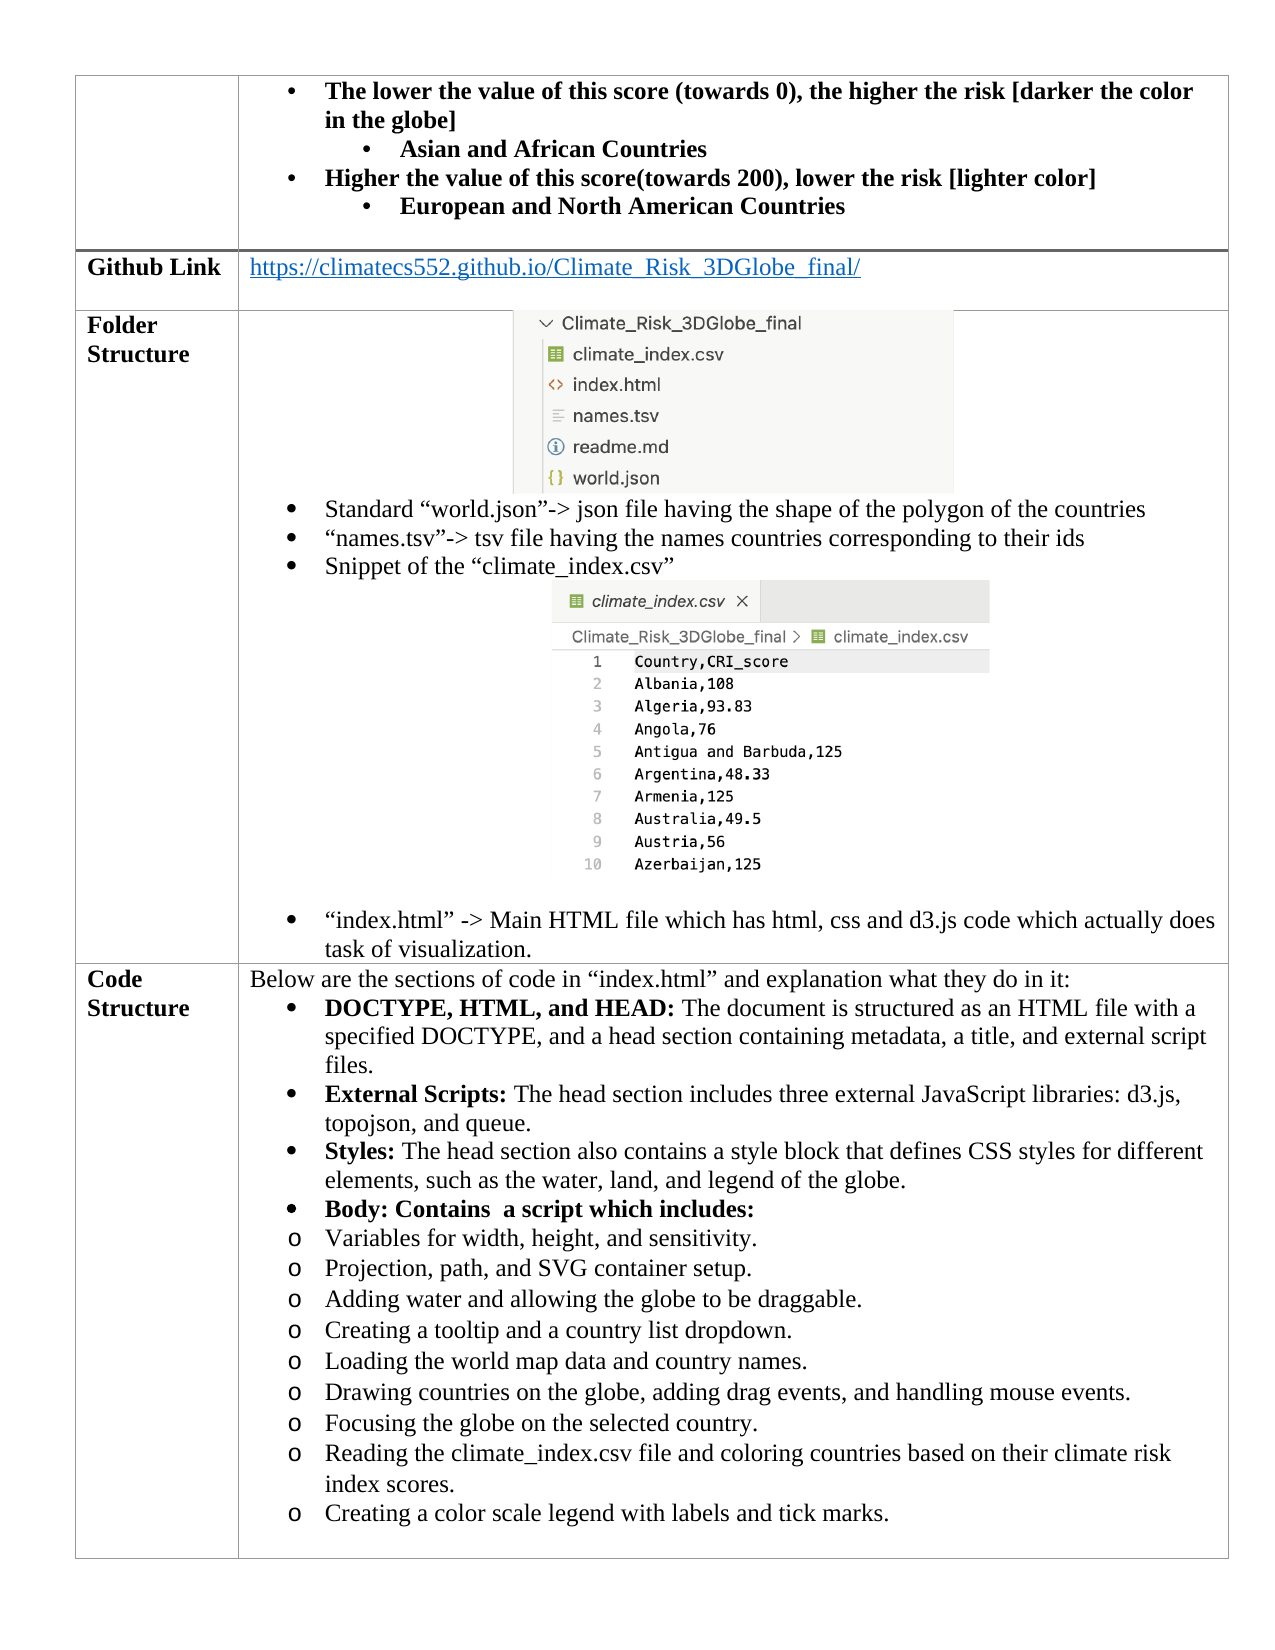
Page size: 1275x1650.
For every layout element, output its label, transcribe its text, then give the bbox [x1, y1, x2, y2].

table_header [76, 76, 238, 249]
picture [551, 580, 990, 877]
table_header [239, 76, 1228, 249]
table_cell Github Link [76, 252, 238, 309]
table_cell Below are the sections of code in “index.html” and explanation what they do in it: DOCTYPE, HTML, and HEAD: The document is structured as an HTML file with a specified DOCTYPE, and a head section containing metadata, a title, and external script files. External Scripts: The head section includes three external JavaScript libraries: d3.js, topojson, and queue. Styles: The head section also contains a style block that defines CSS styles for different elements, such as the water, land, and legend of the globe. Body: Contains a script which includes: Variables for width, height, and sensitivity. Projection, path, and SVG container setup. Adding water and allowing the globe to be draggable. Creating a tooltip and a country list dropdown. Loading the world map data and country names. Drawing countries on the globe, adding drag events, and handling mouse events. Focusing the globe on the selected country. Reading the climate_index.csv file and coloring countries based on their climate risk index scores. Creating a color scale legend with labels and tick marks. [239, 964, 1228, 1558]
table_cell Code Structure [76, 964, 238, 1558]
table_cell Standard “world.json”-> json file having the shape of the polygon of the countries “names.tsv”-> tsv file having the names countries corresponding to their ids Snippet of the “climate_index.csv” “index.html” -> Main HTML file which has html, css and d3.js code which actually does task of visualization. [239, 311, 1228, 963]
table_cell Folder Structure [76, 311, 238, 963]
table_cell https://climatecs552.github.io/Climate_Risk_3DGlobe_final/ [239, 252, 1228, 309]
picture [512, 310, 954, 494]
